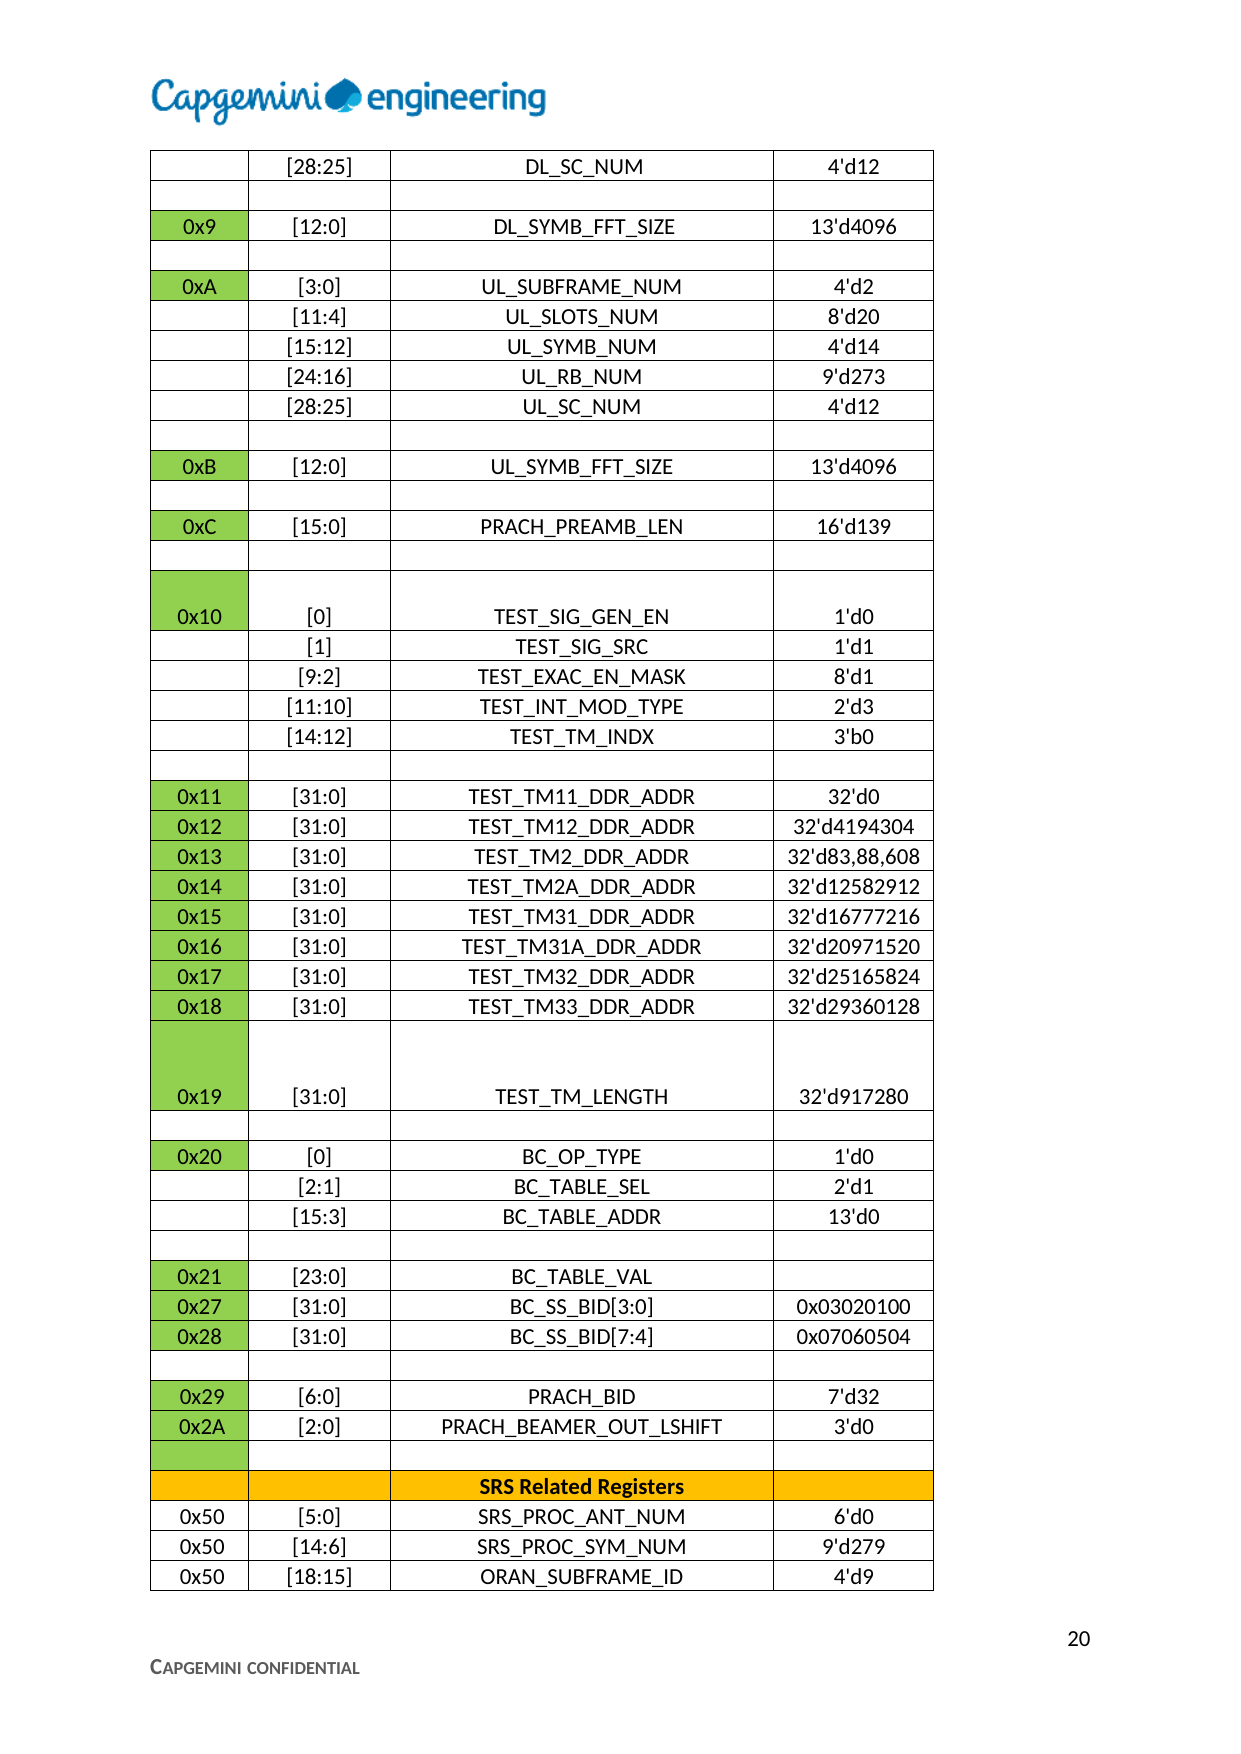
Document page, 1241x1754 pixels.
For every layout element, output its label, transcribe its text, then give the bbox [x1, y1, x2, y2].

table_cell TEST_TM33_DDR_ADDR [391, 991, 773, 1020]
table_cell 32'd917280 [774, 1021, 933, 1110]
table_cell [151, 661, 248, 690]
table_cell [151, 541, 248, 570]
table_cell [391, 421, 773, 450]
table_cell TEST_TM12_DDR_ADDR [391, 811, 773, 840]
table_cell [151, 361, 248, 390]
table_cell [391, 1231, 773, 1260]
table_cell 0x12 [151, 811, 248, 840]
table_cell 0x19 [151, 1021, 248, 1110]
table_cell 32'd20971520 [774, 931, 933, 960]
table_cell 2'd3 [774, 691, 933, 720]
table_cell [249, 1471, 390, 1500]
table_cell [391, 541, 773, 570]
table_cell [249, 1111, 390, 1140]
table_cell 32'd29360128 [774, 991, 933, 1020]
table_cell 0xC [151, 511, 248, 540]
table_cell [249, 241, 390, 270]
table_cell 13'd4096 [774, 451, 933, 480]
table_cell [31:0] [249, 931, 390, 960]
table_cell 32'd25165824 [774, 961, 933, 990]
table_cell 0x2A [151, 1411, 248, 1440]
table_cell TEST_TM2A_DDR_ADDR [391, 871, 773, 900]
table_cell 0xB [151, 451, 248, 480]
table_cell BC_TABLE_ADDR [391, 1201, 773, 1230]
table_cell PRACH_BID [391, 1381, 773, 1410]
table_cell [3:0] [249, 271, 390, 300]
table_cell [151, 1441, 248, 1470]
table_cell [391, 481, 773, 510]
table_cell [24:16] [249, 361, 390, 390]
table_cell 0x11 [151, 781, 248, 810]
table_cell 32'd83,88,608 [774, 841, 933, 870]
table_cell [6:0] [249, 1381, 390, 1410]
table_cell [11:4] [249, 301, 390, 330]
table_cell [28:25] [249, 391, 390, 420]
table_cell 9'd273 [774, 361, 933, 390]
table_cell 32'd12582912 [774, 871, 933, 900]
table_cell [151, 151, 248, 180]
table_cell [249, 1351, 390, 1380]
table_cell 0x27 [151, 1291, 248, 1320]
table_cell [774, 1231, 933, 1260]
table_cell DL_SYMB_FFT_SIZE [391, 211, 773, 240]
picture [150, 73, 555, 135]
table_cell [151, 691, 248, 720]
table_cell 0x20 [151, 1141, 248, 1170]
table_cell UL_SYMB_NUM [391, 331, 773, 360]
table_cell 13'd4096 [774, 211, 933, 240]
table_cell 0x07060504 [774, 1321, 933, 1350]
table_cell DL_SC_NUM [391, 151, 773, 180]
table_cell UL_SUBFRAME_NUM [391, 271, 773, 300]
table_cell SRS_PROC_ANT_NUM [391, 1501, 773, 1530]
table_cell 0x14 [151, 871, 248, 900]
table_cell 0x18 [151, 991, 248, 1020]
table_cell [15:3] [249, 1201, 390, 1230]
table_cell TEST_TM11_DDR_ADDR [391, 781, 773, 810]
table_cell [774, 1111, 933, 1140]
table_cell BC_SS_BID[3:0] [391, 1291, 773, 1320]
table_cell 0xA [151, 271, 248, 300]
table_cell TEST_TM_INDX [391, 721, 773, 750]
table_cell 0x28 [151, 1321, 248, 1350]
table_cell [774, 751, 933, 780]
table_cell [14:12] [249, 721, 390, 750]
table_cell [249, 481, 390, 510]
table_cell 4'd14 [774, 331, 933, 360]
table_cell 0x50 [151, 1561, 248, 1590]
table_cell TEST_SIG_GEN_EN [391, 571, 773, 630]
table_cell [151, 331, 248, 360]
table_cell BC_SS_BID[7:4] [391, 1321, 773, 1350]
table_cell [15:12] [249, 331, 390, 360]
table_cell 1'd1 [774, 631, 933, 660]
table_cell 4'd12 [774, 391, 933, 420]
table_cell [9:2] [249, 661, 390, 690]
table_cell [0] [249, 1141, 390, 1170]
table_cell [391, 181, 773, 210]
table_cell [391, 1441, 773, 1470]
table_cell 0x9 [151, 211, 248, 240]
table_cell [0] [249, 571, 390, 630]
table_cell [774, 481, 933, 510]
table_cell [774, 421, 933, 450]
table_cell [12:0] [249, 451, 390, 480]
table_cell 3'b0 [774, 721, 933, 750]
table_cell [151, 481, 248, 510]
table_cell [14:6] [249, 1531, 390, 1560]
table_cell [391, 241, 773, 270]
table_cell 32'd4194304 [774, 811, 933, 840]
table_cell [249, 751, 390, 780]
table_cell [31:0] [249, 1321, 390, 1350]
table_cell UL_SLOTS_NUM [391, 301, 773, 330]
table_cell [5:0] [249, 1501, 390, 1530]
table_cell 1'd0 [774, 1141, 933, 1170]
table_cell [28:25] [249, 151, 390, 180]
table_cell 6'd0 [774, 1501, 933, 1530]
table_cell [151, 1171, 248, 1200]
table_cell [774, 1471, 933, 1500]
table_cell TEST_TM2_DDR_ADDR [391, 841, 773, 870]
table_cell [31:0] [249, 901, 390, 930]
table_cell [249, 181, 390, 210]
table_cell 0x03020100 [774, 1291, 933, 1320]
table_cell 2'd1 [774, 1171, 933, 1200]
table_cell TEST_INT_MOD_TYPE [391, 691, 773, 720]
table_cell [31:0] [249, 961, 390, 990]
table_cell BC_TABLE_VAL [391, 1261, 773, 1290]
table_cell [774, 1441, 933, 1470]
table_cell [151, 1231, 248, 1260]
table_cell [774, 181, 933, 210]
table_cell 13'd0 [774, 1201, 933, 1230]
table_cell SRS Related Registers [391, 1471, 773, 1500]
table_cell [12:0] [249, 211, 390, 240]
table_cell [774, 541, 933, 570]
table_cell 16'd139 [774, 511, 933, 540]
table_cell 7'd32 [774, 1381, 933, 1410]
table_cell [151, 721, 248, 750]
table_cell UL_SC_NUM [391, 391, 773, 420]
table_cell [31:0] [249, 1021, 390, 1110]
table_cell ORAN_SUBFRAME_ID [391, 1561, 773, 1590]
table_cell [23:0] [249, 1261, 390, 1290]
table_cell [31:0] [249, 871, 390, 900]
table_cell [249, 1231, 390, 1260]
table_cell 8'd20 [774, 301, 933, 330]
table_cell [11:10] [249, 691, 390, 720]
table_cell 32'd16777216 [774, 901, 933, 930]
table_cell BC_OP_TYPE [391, 1141, 773, 1170]
table_cell 0x29 [151, 1381, 248, 1410]
table_cell 4'd2 [774, 271, 933, 300]
table_cell 1'd0 [774, 571, 933, 630]
table_cell [31:0] [249, 841, 390, 870]
table_cell [249, 421, 390, 450]
table_cell 0x13 [151, 841, 248, 870]
table_cell [391, 751, 773, 780]
table_cell [151, 181, 248, 210]
table_cell [151, 241, 248, 270]
table_cell TEST_TM_LENGTH [391, 1021, 773, 1110]
table_cell [774, 241, 933, 270]
table_cell 3'd0 [774, 1411, 933, 1440]
table_cell 0x10 [151, 571, 248, 630]
table_cell [249, 541, 390, 570]
table_cell [151, 1111, 248, 1140]
table_cell [151, 1201, 248, 1230]
table_cell [774, 1261, 933, 1290]
table_cell [31:0] [249, 991, 390, 1020]
table_cell TEST_TM32_DDR_ADDR [391, 961, 773, 990]
table_cell [31:0] [249, 811, 390, 840]
table_cell 0x21 [151, 1261, 248, 1290]
table_cell [15:0] [249, 511, 390, 540]
table_cell [249, 1441, 390, 1470]
table_cell 9'd279 [774, 1531, 933, 1560]
table_cell 4'd9 [774, 1561, 933, 1590]
table_cell 8'd1 [774, 661, 933, 690]
table_cell [151, 301, 248, 330]
table_cell [151, 421, 248, 450]
table_cell [2:1] [249, 1171, 390, 1200]
table_cell UL_RB_NUM [391, 361, 773, 390]
table_cell TEST_TM31_DDR_ADDR [391, 901, 773, 930]
table_cell BC_TABLE_SEL [391, 1171, 773, 1200]
table_cell [151, 391, 248, 420]
table_cell [31:0] [249, 781, 390, 810]
table_cell [151, 631, 248, 660]
table_cell [151, 1351, 248, 1380]
table_cell 0x50 [151, 1531, 248, 1560]
table_cell [391, 1111, 773, 1140]
table_cell PRACH_PREAMB_LEN [391, 511, 773, 540]
table_cell [391, 1351, 773, 1380]
table_cell 0x15 [151, 901, 248, 930]
table_cell [18:15] [249, 1561, 390, 1590]
table_cell 4'd12 [774, 151, 933, 180]
table_cell 32'd0 [774, 781, 933, 810]
table_cell 0x16 [151, 931, 248, 960]
table_cell [151, 1471, 248, 1500]
table_cell [151, 751, 248, 780]
table_cell PRACH_BEAMER_OUT_LSHIFT [391, 1411, 773, 1440]
table_cell [774, 1351, 933, 1380]
table_cell TEST_EXAC_EN_MASK [391, 661, 773, 690]
table_cell 0x50 [151, 1501, 248, 1530]
table_cell TEST_SIG_SRC [391, 631, 773, 660]
table_cell [1] [249, 631, 390, 660]
table_cell 0x17 [151, 961, 248, 990]
table_cell [2:0] [249, 1411, 390, 1440]
table_cell UL_SYMB_FFT_SIZE [391, 451, 773, 480]
table_cell SRS_PROC_SYM_NUM [391, 1531, 773, 1560]
table_cell [31:0] [249, 1291, 390, 1320]
table_cell TEST_TM31A_DDR_ADDR [391, 931, 773, 960]
